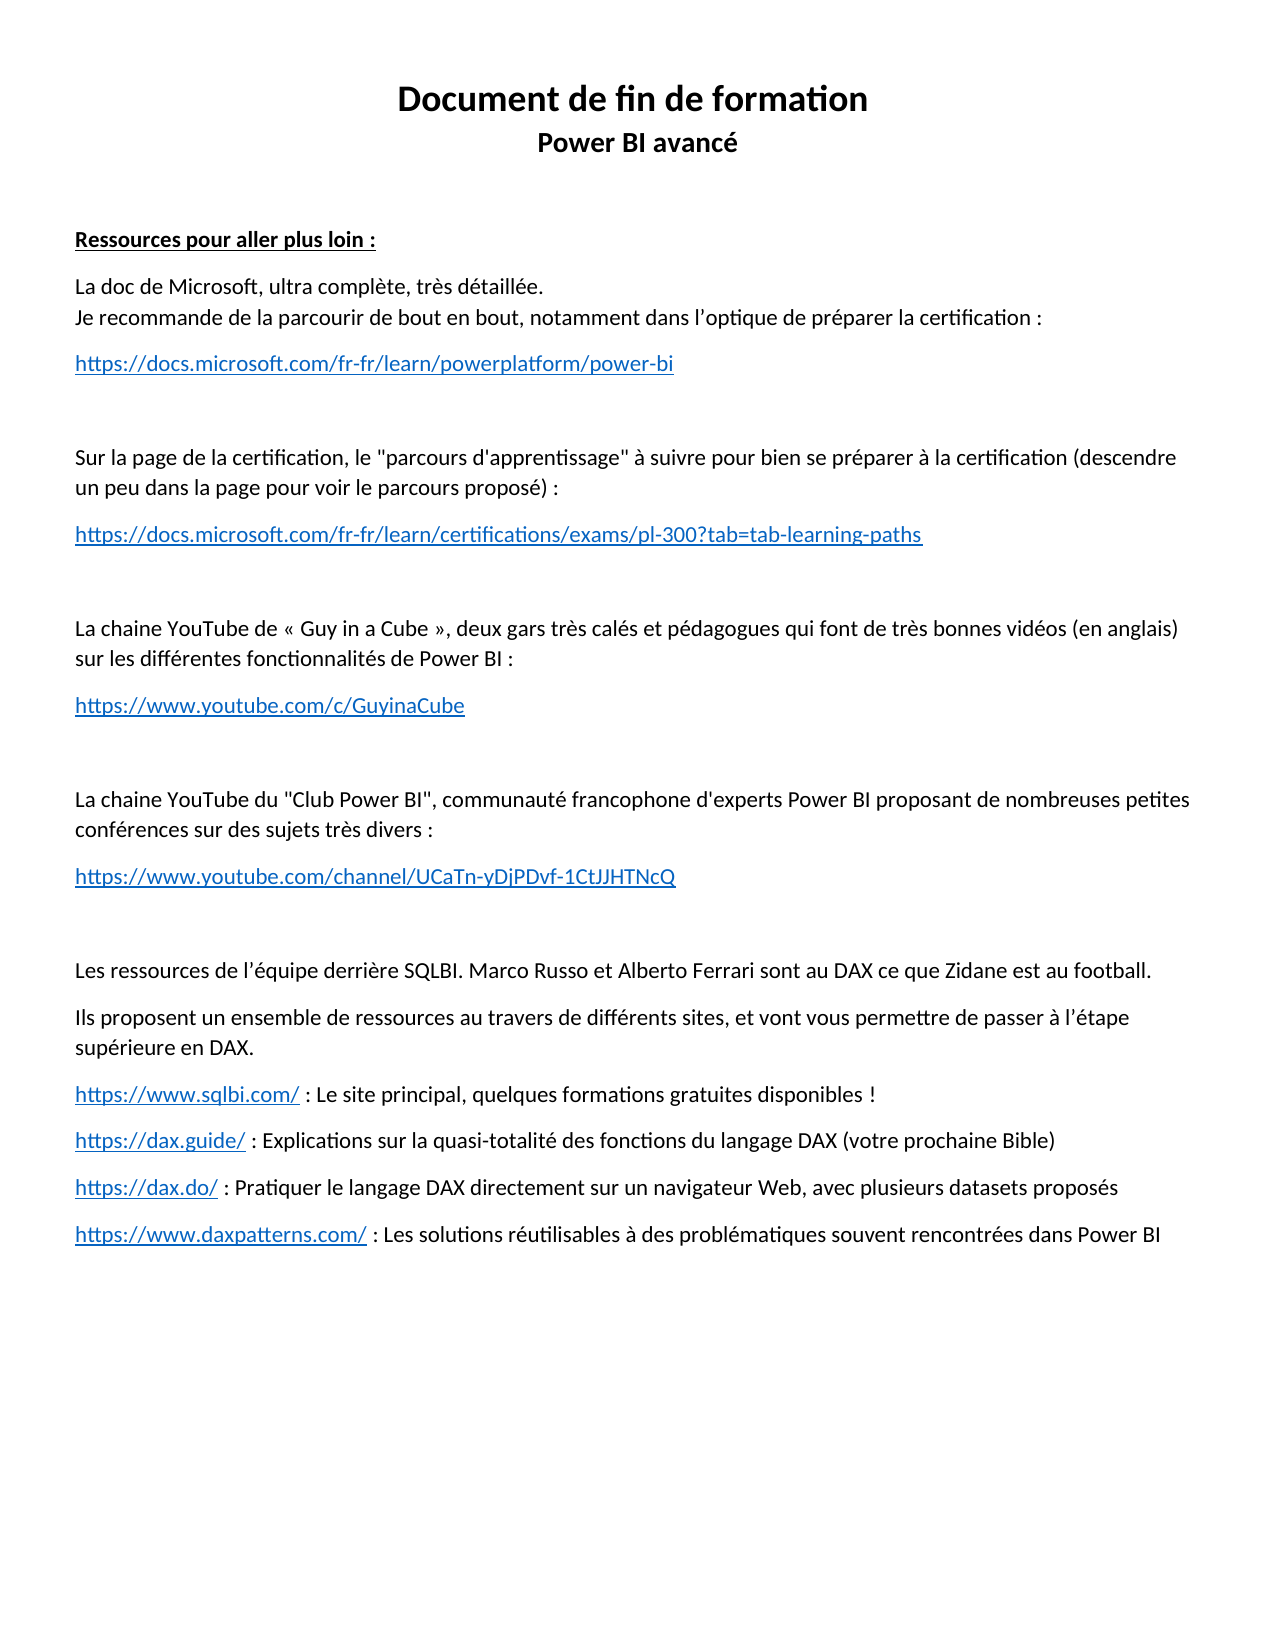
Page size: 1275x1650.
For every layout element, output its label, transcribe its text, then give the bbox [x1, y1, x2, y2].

text Les ressources de l’équipe derrière SQLBI. Marco Russo et Alberto Ferrari sont au DAX ce que Zidane est au football. [75, 956, 1200, 984]
text https://www.daxpatterns.com/ : Les solutions réutilisables à des problématiques souvent rencontrées dans Power BI [75, 1220, 1200, 1248]
text Ils proposent un ensemble de ressources au travers de différents sites, et vont vous permettre de passer à l’étape supérieure en DAX. [75, 1003, 1200, 1061]
text https://dax.do/ : Pratiquer le langage DAX directement sur un navigateur Web, avec plusieurs datasets proposés [75, 1173, 1200, 1202]
text Document de fin de formation Power BI avancé [75, 75, 1200, 159]
text https://docs.microsoft.com/fr-fr/learn/certifications/exams/pl-300?tab=tab-learning-paths [75, 520, 1200, 548]
text Ressources pour aller plus loin : [75, 226, 1200, 254]
text https://www.sqlbi.com/ : Le site principal, quelques formations gratuites disponibles ! [75, 1080, 1200, 1108]
text La chaine YouTube de « Guy in a Cube », deux gars très calés et pédagogues qui font de très bonnes vidéos (en anglais) sur les différentes fonctionnalités de Power BI : [75, 614, 1200, 672]
text La doc de Microsoft, ultra complète, très détaillée. Je recommande de la parcourir de bout en bout, notamment dans l’optique de préparer la certification : [75, 272, 1200, 331]
text https://dax.guide/ : Explications sur la quasi-totalité des fonctions du langage DAX (votre prochaine Bible) [75, 1127, 1200, 1155]
text https://docs.microsoft.com/fr-fr/learn/powerplatform/power-bi [75, 349, 1200, 378]
text Sur la page de la certification, le "parcours d'apprentissage" à suivre pour bien se préparer à la certification (descendre un peu dans la page pour voir le parcours proposé) : [75, 443, 1200, 502]
text https://www.youtube.com/c/GuyinaCube [75, 691, 1200, 719]
text https://www.youtube.com/channel/UCaTn-yDjPDvf-1CtJJHTNcQ [75, 862, 1200, 890]
text La chaine YouTube du "Club Power BI", communauté francophone d'experts Power BI proposant de nombreuses petites conférences sur des sujets très divers : [75, 785, 1200, 843]
